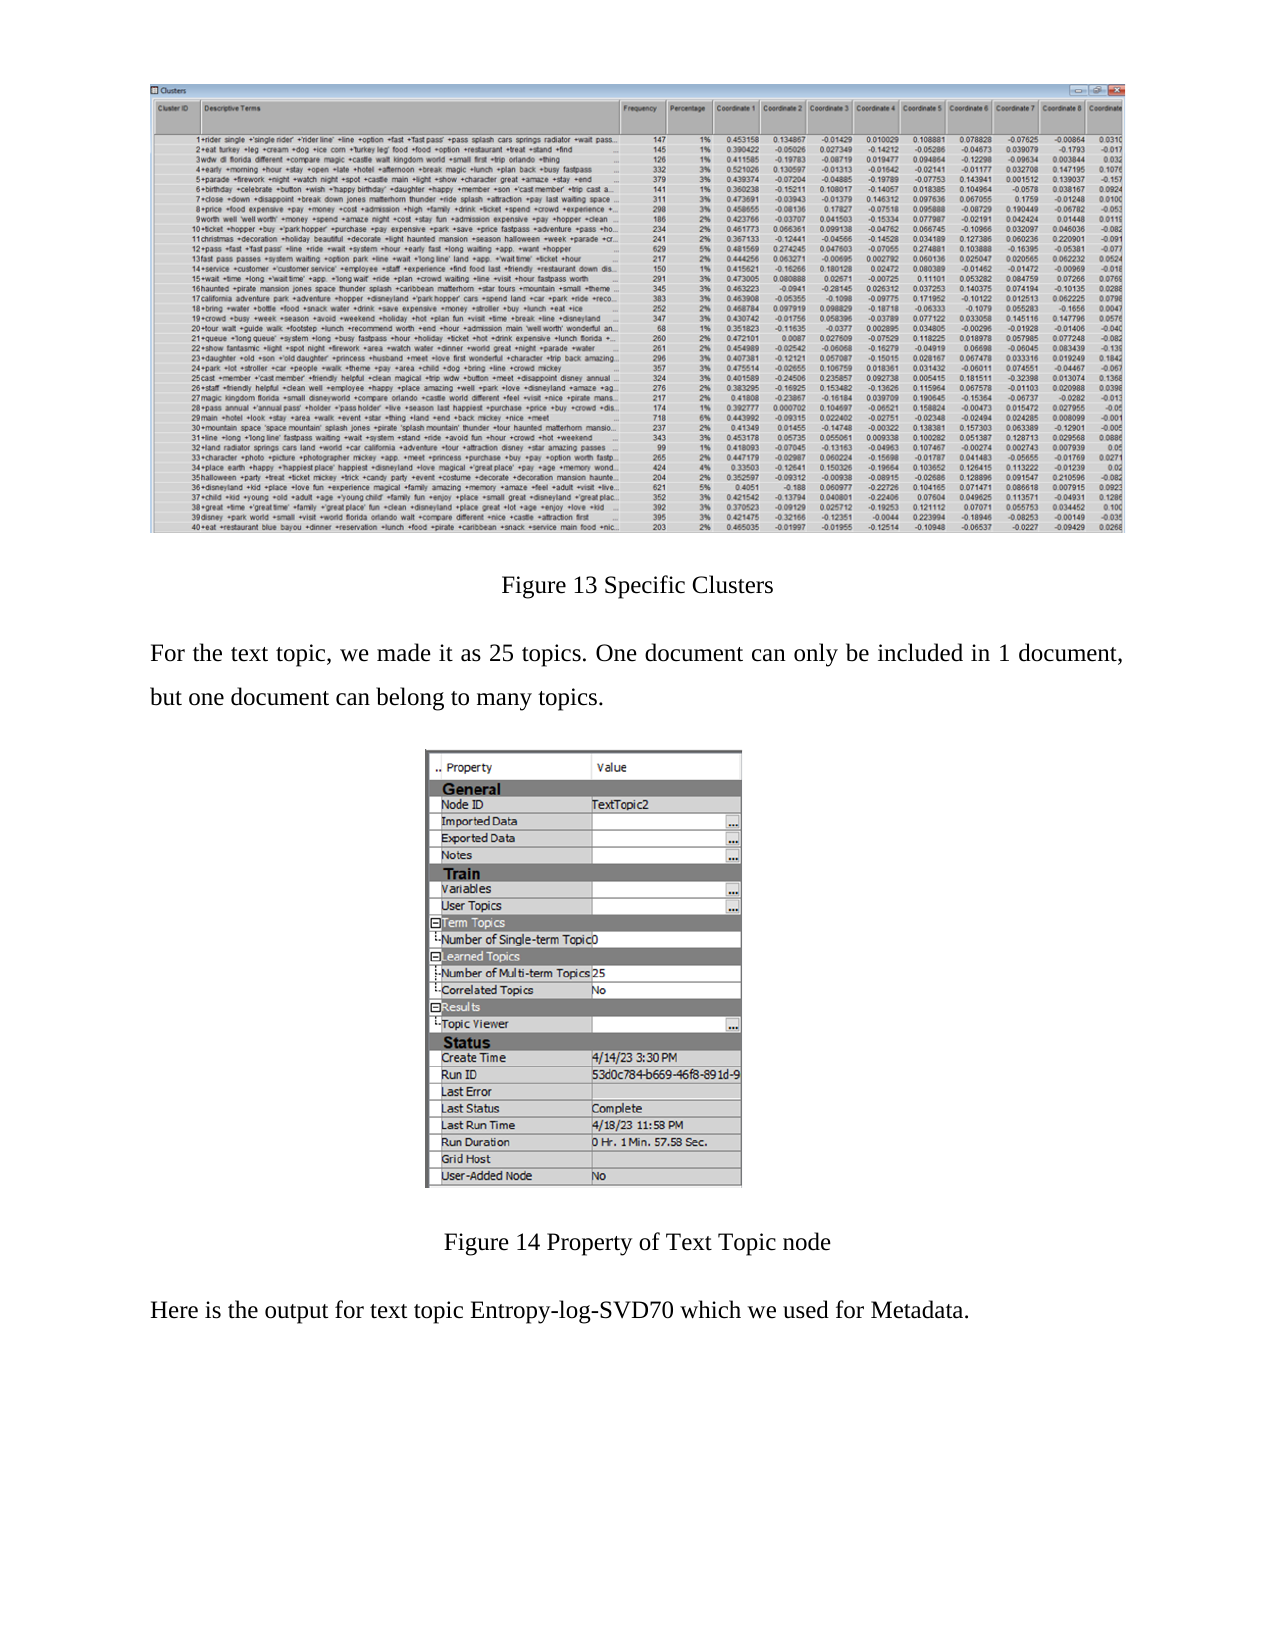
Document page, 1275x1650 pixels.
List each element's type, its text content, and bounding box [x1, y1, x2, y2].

text Figure 14 Property of Text Topic node [150, 1227, 1125, 1256]
picture [150, 84, 1125, 533]
picture [425, 749, 743, 1188]
text For the text topic, we made it as 25 topics. One document can only be included in 1 document, but one document can belong to many topics. [150, 638, 1125, 710]
text Here is the output for text topic Entropy-log-SVD70 which we used for Metadata. [150, 1295, 1125, 1324]
text Figure 13 Specific Clusters [150, 570, 1125, 599]
